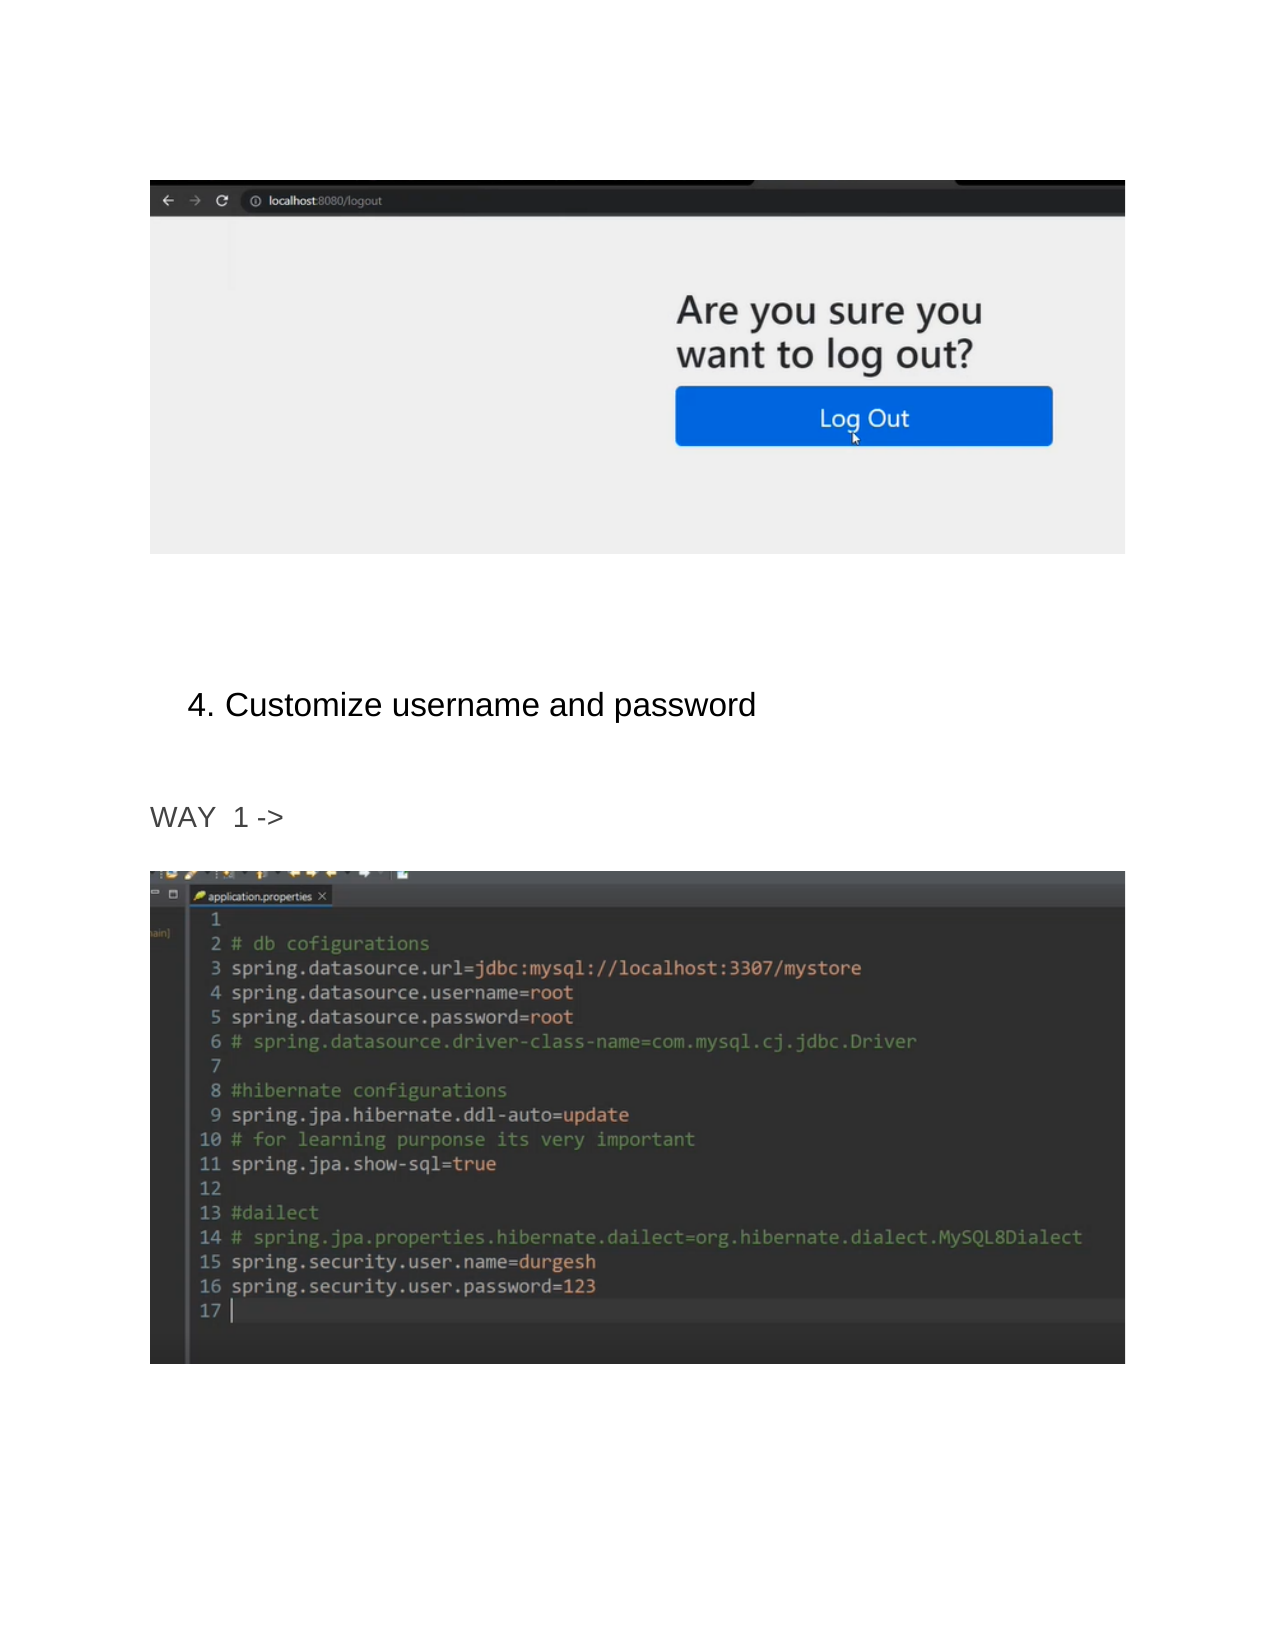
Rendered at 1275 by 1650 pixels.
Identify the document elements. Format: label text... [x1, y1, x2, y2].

subtitle WAY 1 -> [150, 799, 1125, 833]
picture [150, 180, 1125, 554]
picture [150, 871, 1125, 1364]
subtitle Customize username and password [187, 685, 1125, 723]
